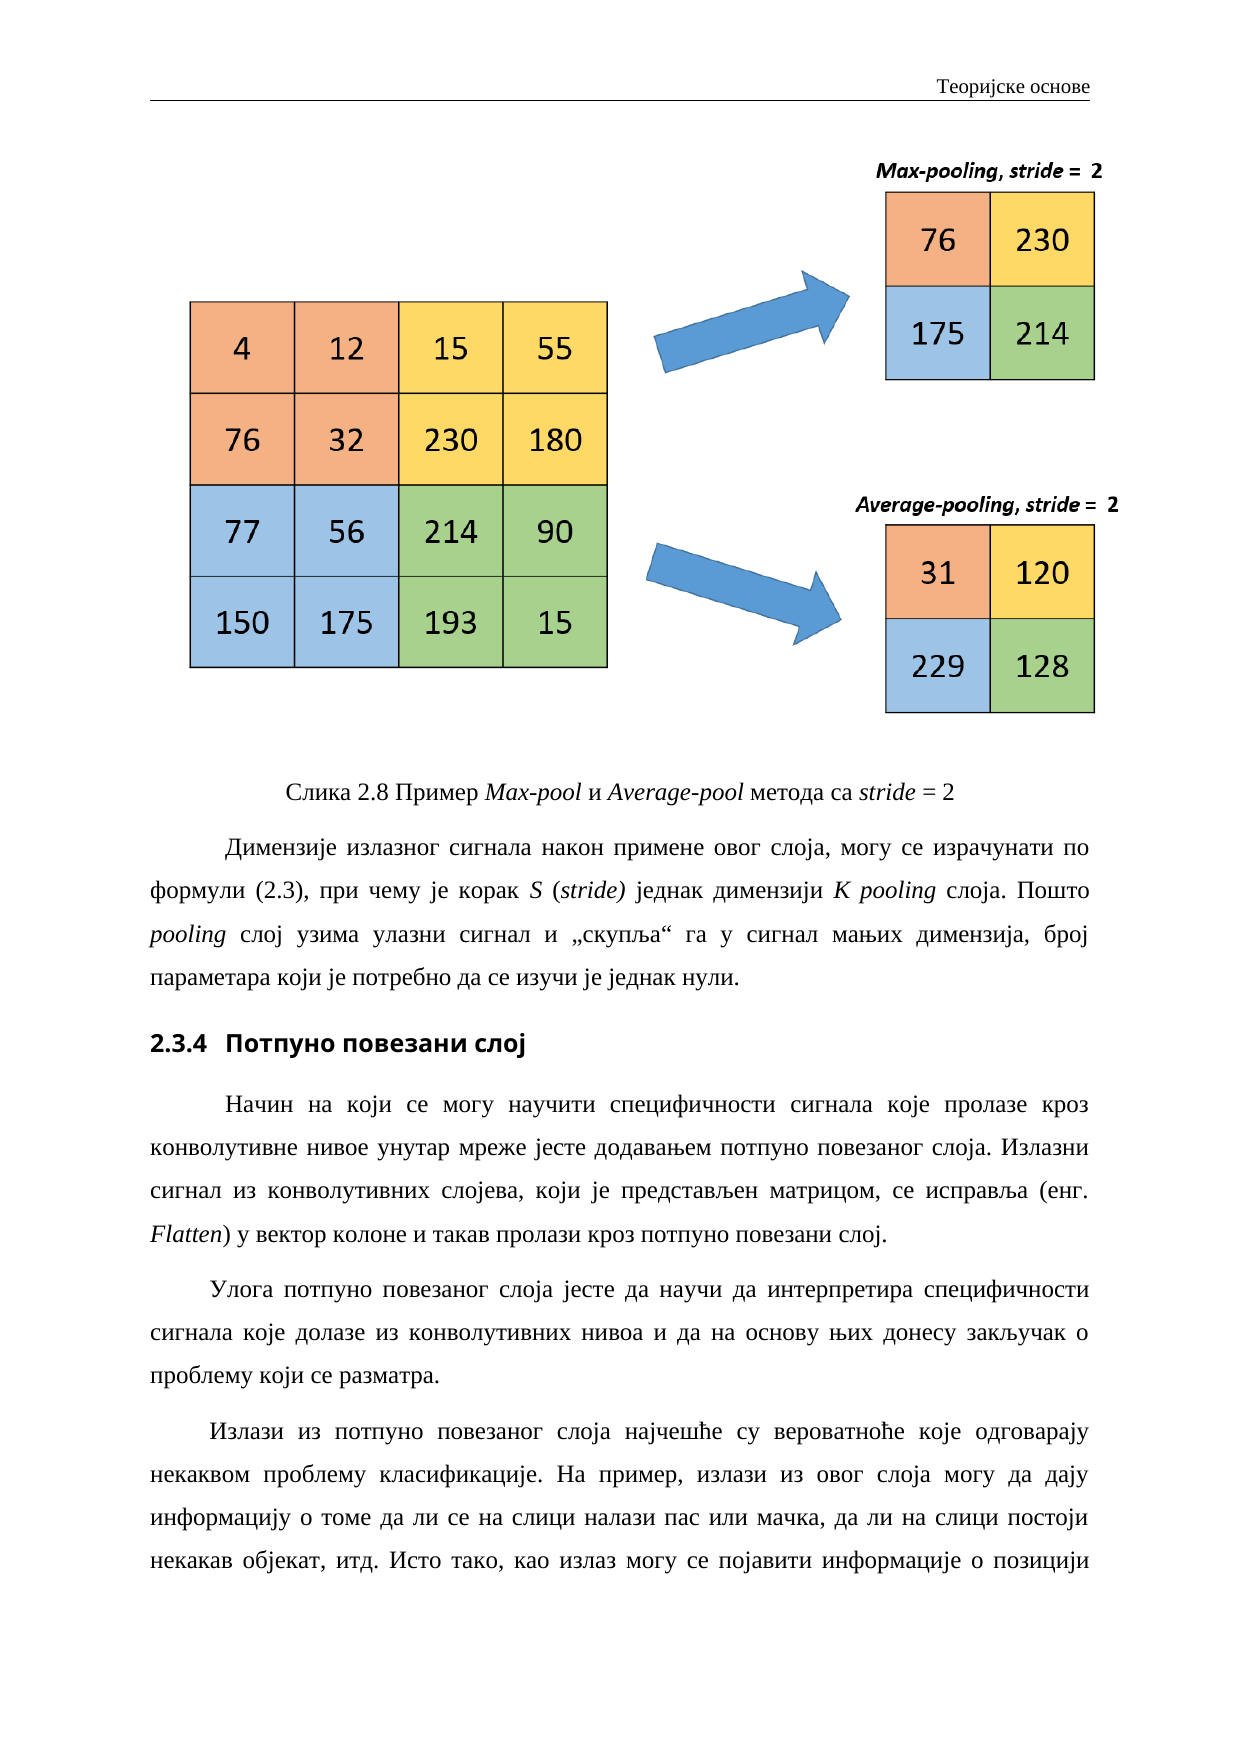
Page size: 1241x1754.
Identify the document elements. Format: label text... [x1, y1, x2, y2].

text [150, 1416, 1090, 1574]
text Улога потпуно повезаног слоја јесте да научи да интерпретира специфичности сигнала које долазе из конволутивних нивоа и да на основу њих донесу закључак о проблему који се разматра. [150, 1274, 1090, 1389]
picture [150, 150, 1143, 750]
text Димензије излазног сигнала након примене овог слоја, могу се израчунати по формули (2.3), при чему је корак S (stride) једнак димензији K pooling слоја. Пошто pooling слој узима улазни сигнал и „скупља“ га у сигнал мањих димензија, број параметара који је потребно да се изучи је једнак нули. [150, 832, 1090, 991]
text Начин на који се могу научити специфичности сигнала које пролазе кроз конволутивне нивое унутар мреже јесте додавањем потпуно повезаног слоја. Излазни сигнал из конволутивних слојева, који је представљен матрицом, се исправља (енг. Flatten) у вектор колоне и такав пролази кроз потпуно повезани слој. [150, 1089, 1090, 1247]
subtitle Потпуно повезани слој [150, 1026, 1090, 1060]
text Слика 2.8 Пример Max-pool и Average-pool метода са stride = 2 [150, 777, 1090, 806]
